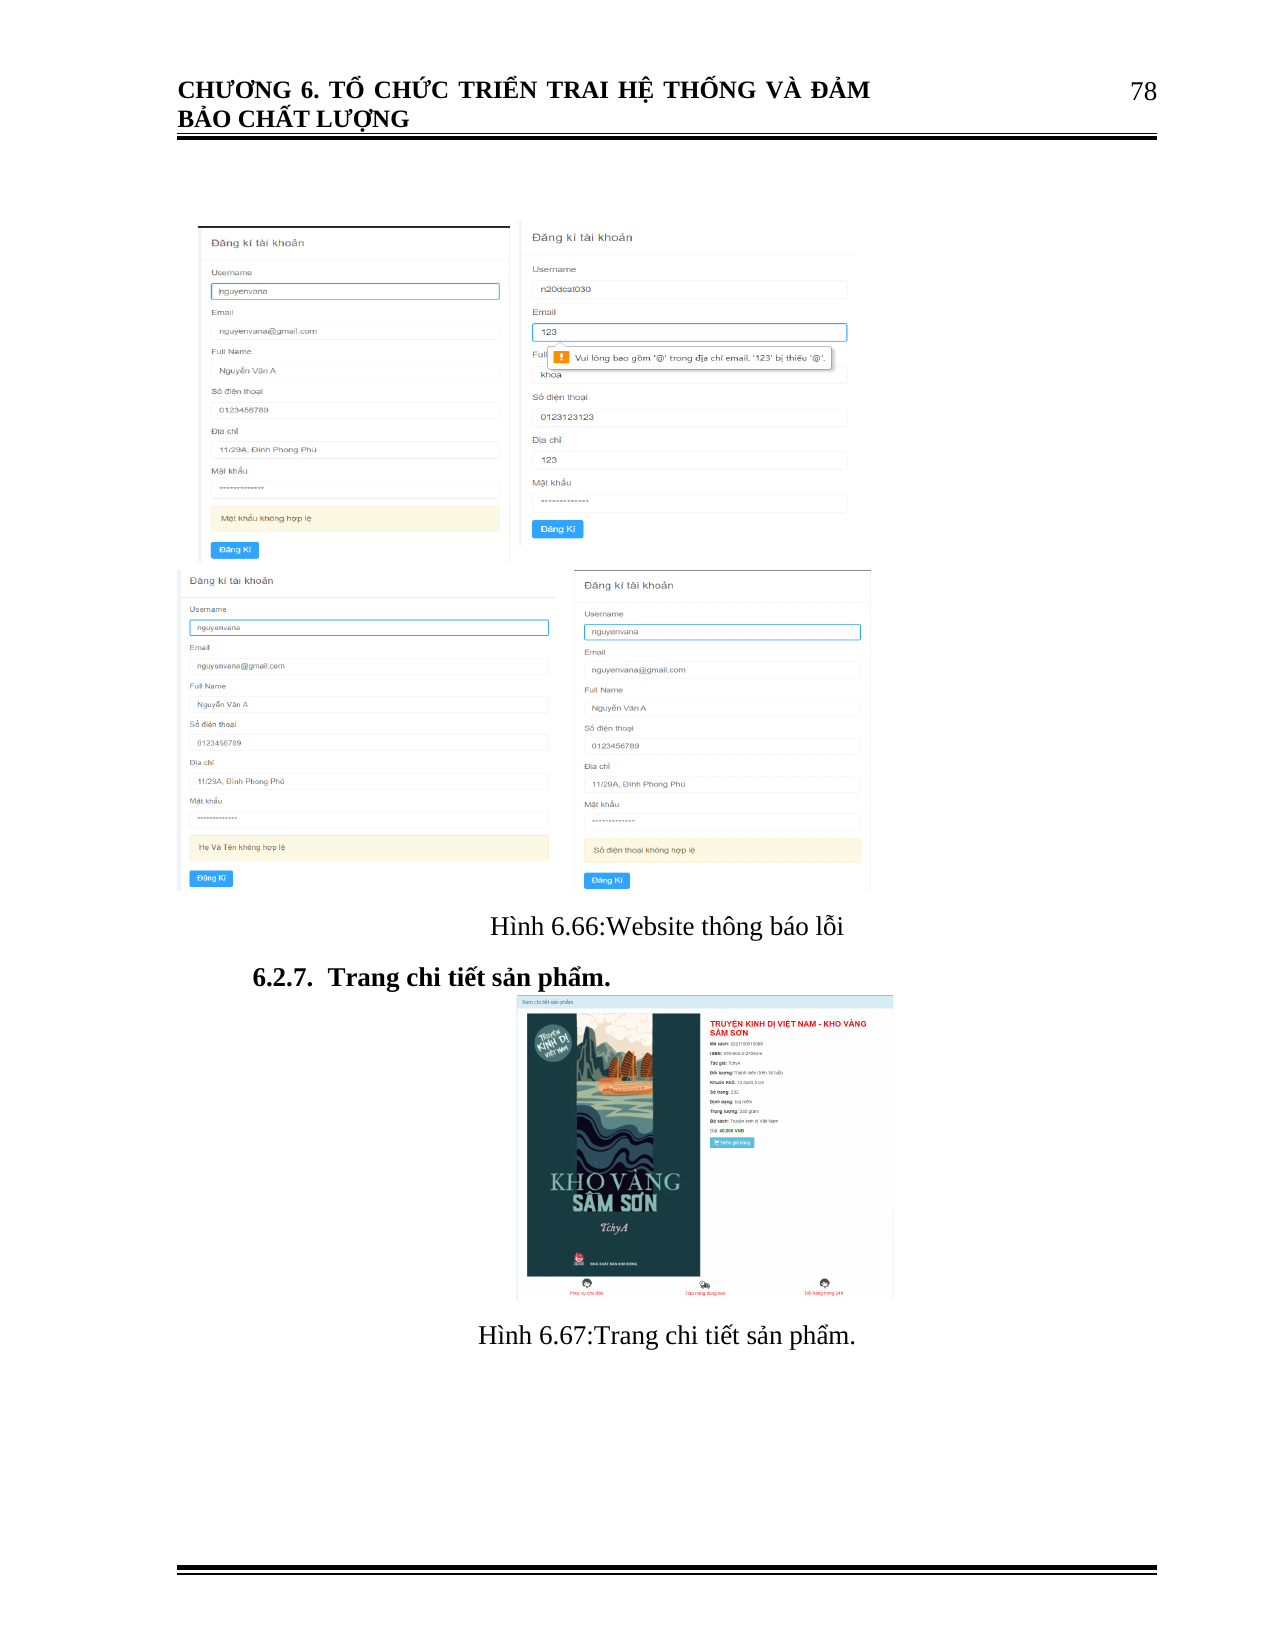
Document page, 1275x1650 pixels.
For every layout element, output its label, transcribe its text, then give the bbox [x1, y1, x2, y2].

picture [574, 570, 871, 891]
picture [515, 995, 894, 1301]
subtitle Trang chi tiết sản phẩm. [252, 962, 1157, 993]
picture [177, 570, 555, 891]
picture [198, 226, 510, 562]
picture [519, 221, 856, 545]
